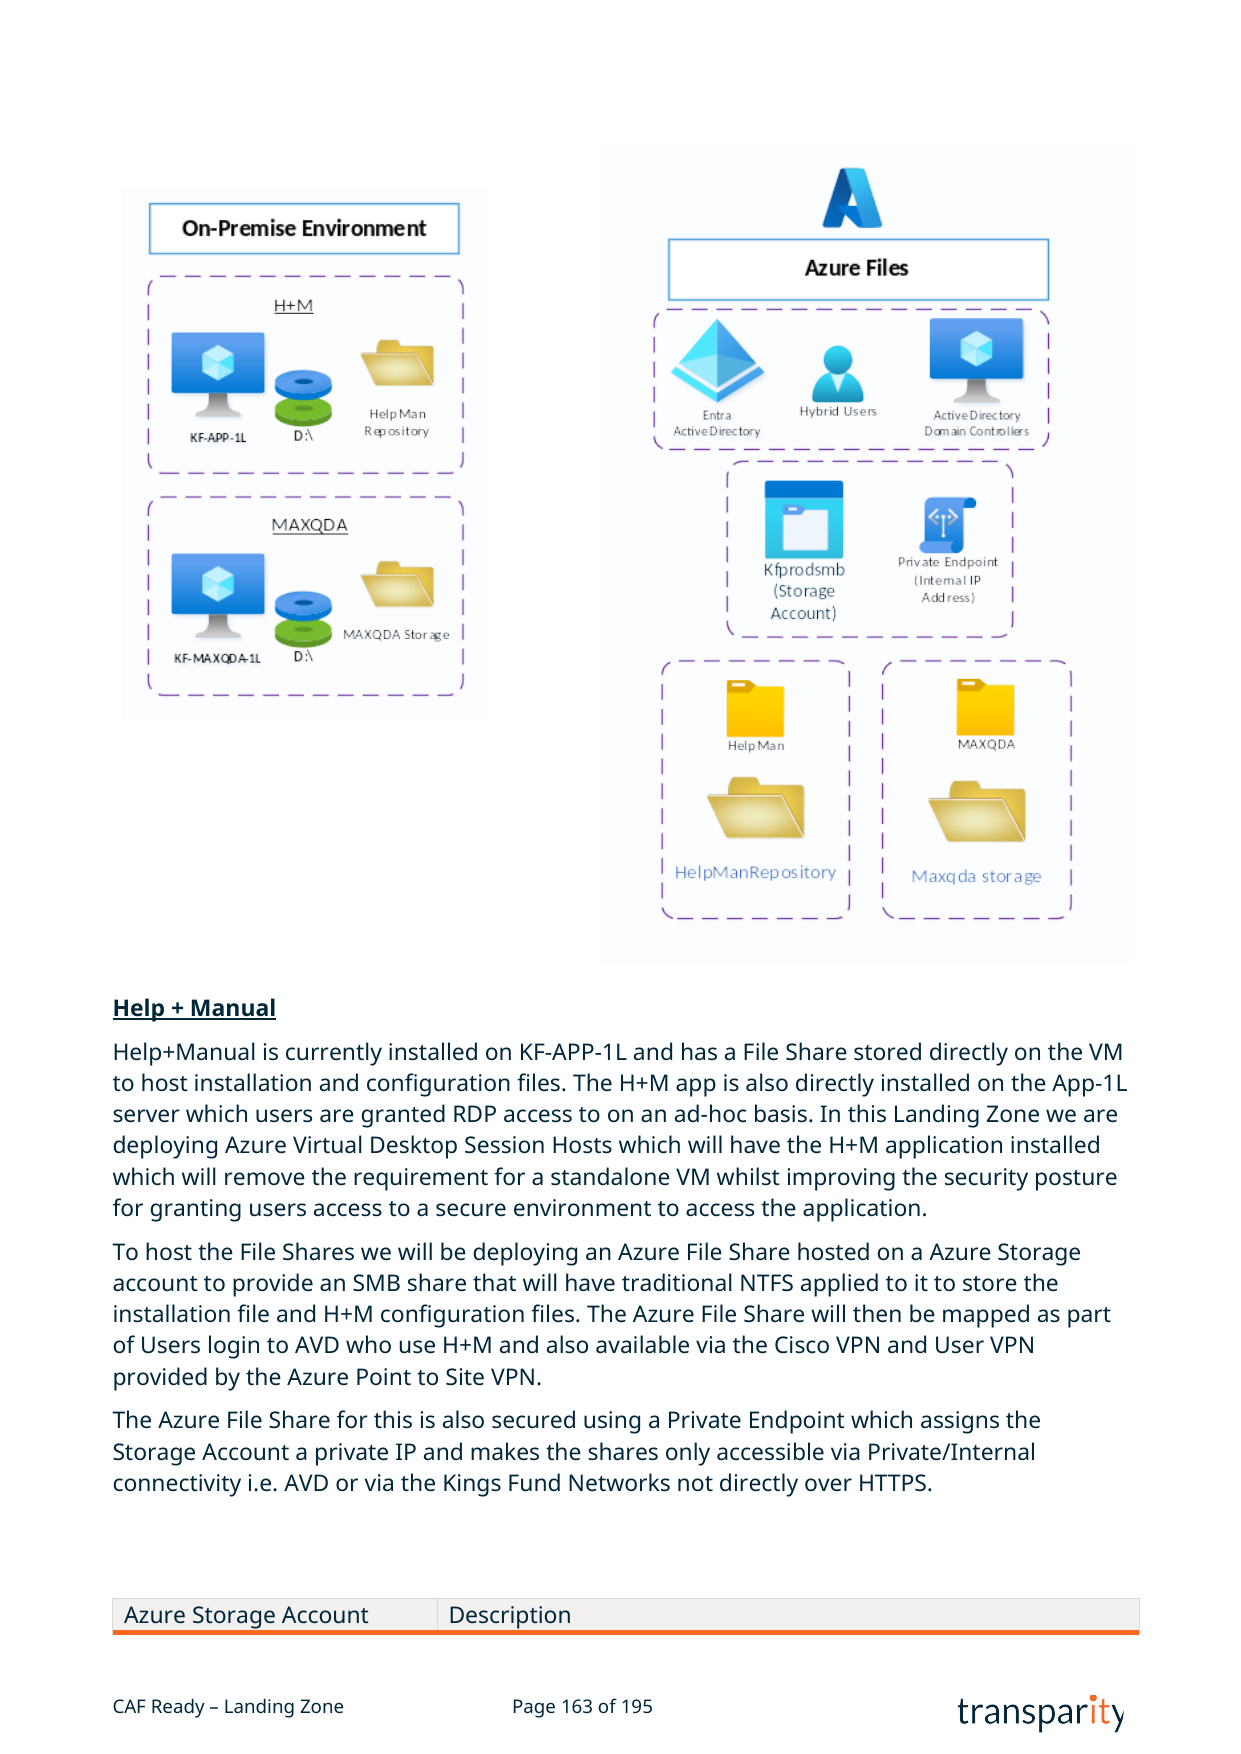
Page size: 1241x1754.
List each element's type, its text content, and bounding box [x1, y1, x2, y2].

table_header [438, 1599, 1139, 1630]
text To host the File Shares we will be deploying an Azure File Share hosted on a Azure Storage account to provide an SMB share that will have traditional NTFS applied to it to store the installation file and H+M configuration files. The Azure File Share will then be mapped as part of Users login to AVD who use H+M and also available via the Cisco VPN and User VPN provided by the Azure Point to Site VPN. [112, 1236, 1128, 1392]
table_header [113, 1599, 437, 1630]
picture [957, 1694, 1124, 1733]
text Help+Manual is currently installed on KF-APP-1L and has a File Share stored directly on the VM to host installation and configuration files. The H+M app is also directly installed on the App-1L server which users are granted RDP access to on an ad-hoc basis. In this Landing Zone we are deploying Azure Virtual Desktop Session Hosts which will have the H+M application installed which will remove the requirement for a standalone VM whilst improving the security posture for granting users access to a secure environment to access the application. [112, 1036, 1128, 1223]
subtitle Help + Manual [112, 992, 1128, 1023]
text The Azure File Share for this is also secured using a Private Endpoint which assigns the Storage Account a private IP and makes the shares only accessible via Private/Internal connectivity i.e. AVD or via the Kings Fund Networks not directly over HTTPS. [112, 1404, 1128, 1498]
